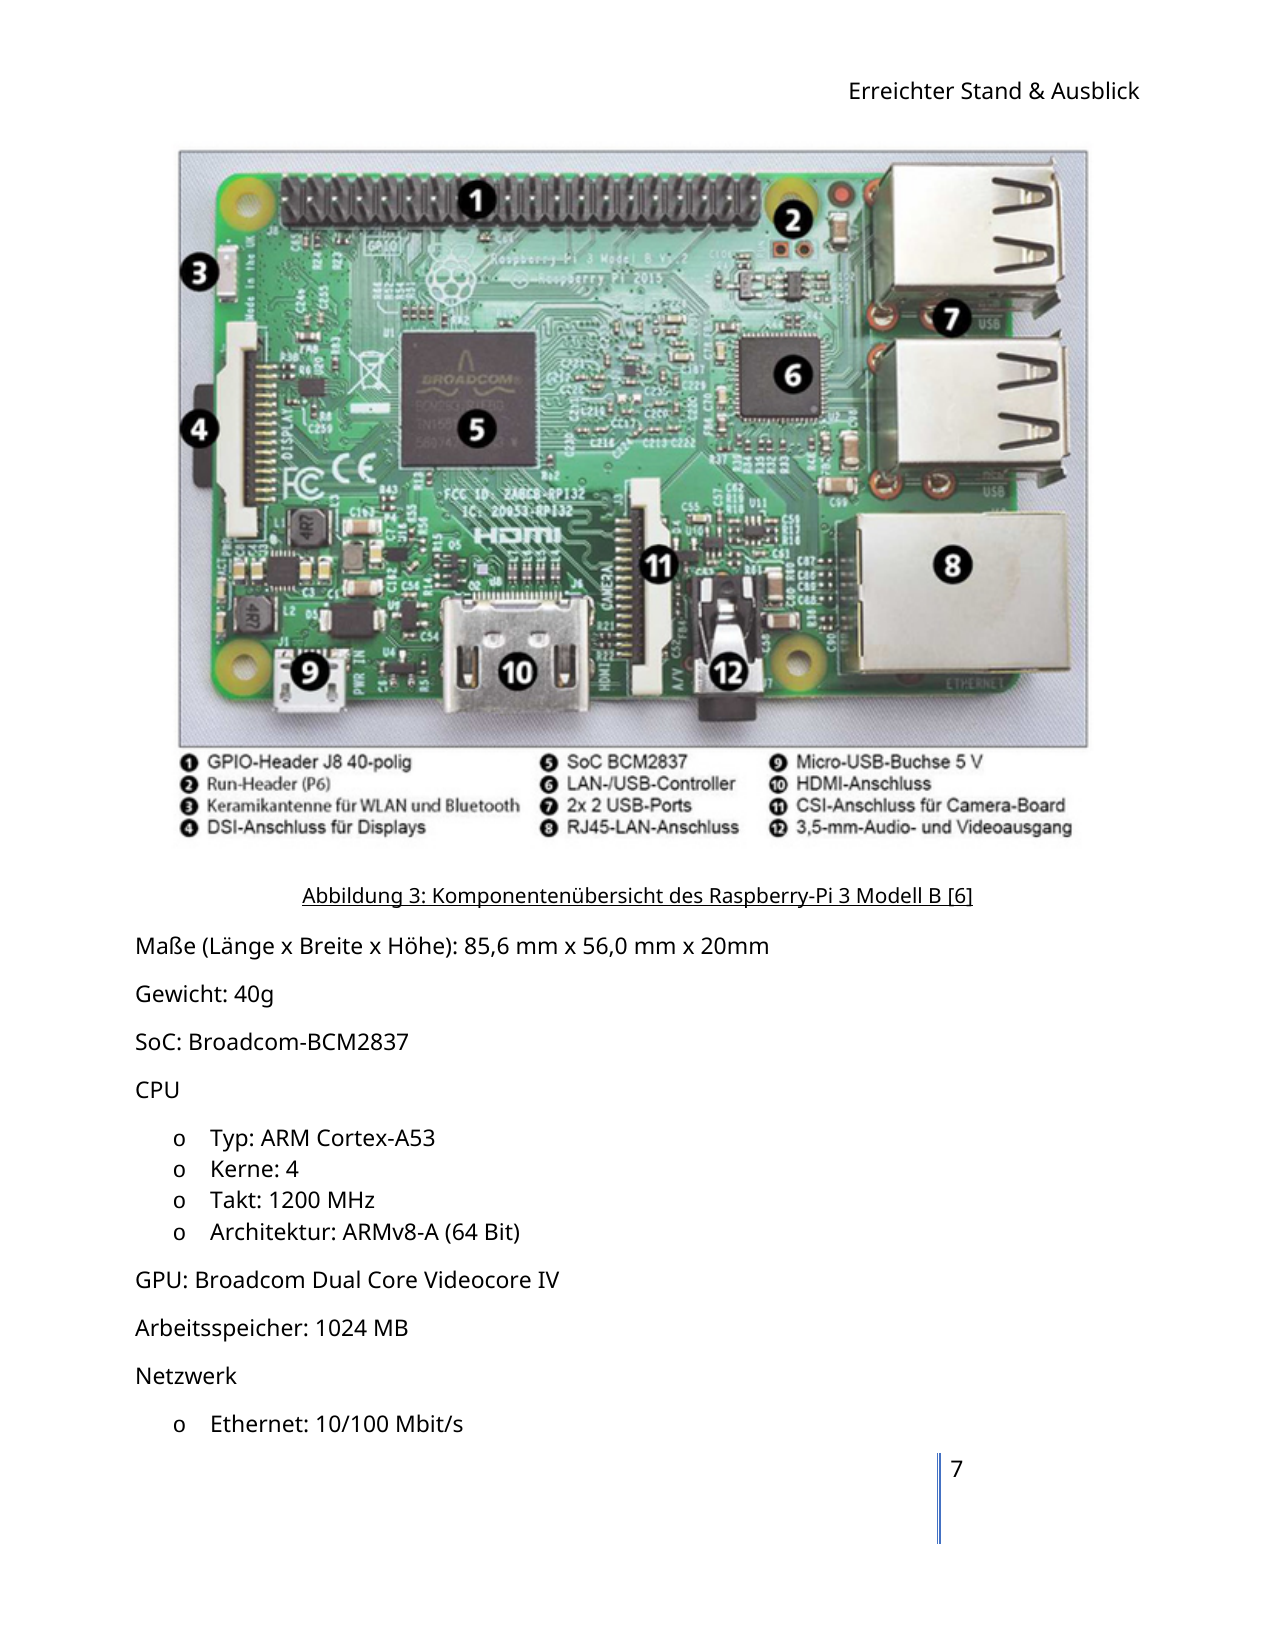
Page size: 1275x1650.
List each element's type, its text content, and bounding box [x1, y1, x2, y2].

text Gewicht: 40g [135, 978, 1140, 1009]
list Architektur: ARMv8-A (64 Bit) [172, 1216, 1140, 1247]
list Takt: 1200 MHz [172, 1184, 1140, 1216]
list Typ: ARM Cortex-A53 [172, 1122, 1140, 1153]
text CPU [135, 1074, 1140, 1105]
text Netzwerk [135, 1360, 1140, 1391]
text GPU: Broadcom Dual Core Videocore IV [135, 1264, 1140, 1295]
picture [166, 135, 1109, 849]
text SoC: Broadcom-BCM2837 [135, 1026, 1140, 1057]
list Kerne: 4 [172, 1153, 1140, 1184]
text Abbildung : Komponentenübersicht des Raspberry-Pi 3 Modell B [135, 881, 1140, 909]
text Arbeitsspeicher: 1024 MB [135, 1312, 1140, 1343]
text Maße (Länge x Breite x Höhe): 85,6 mm x 56,0 mm x 20mm [135, 930, 1140, 961]
list Ethernet: 10/100 Mbit/s [172, 1408, 1140, 1439]
